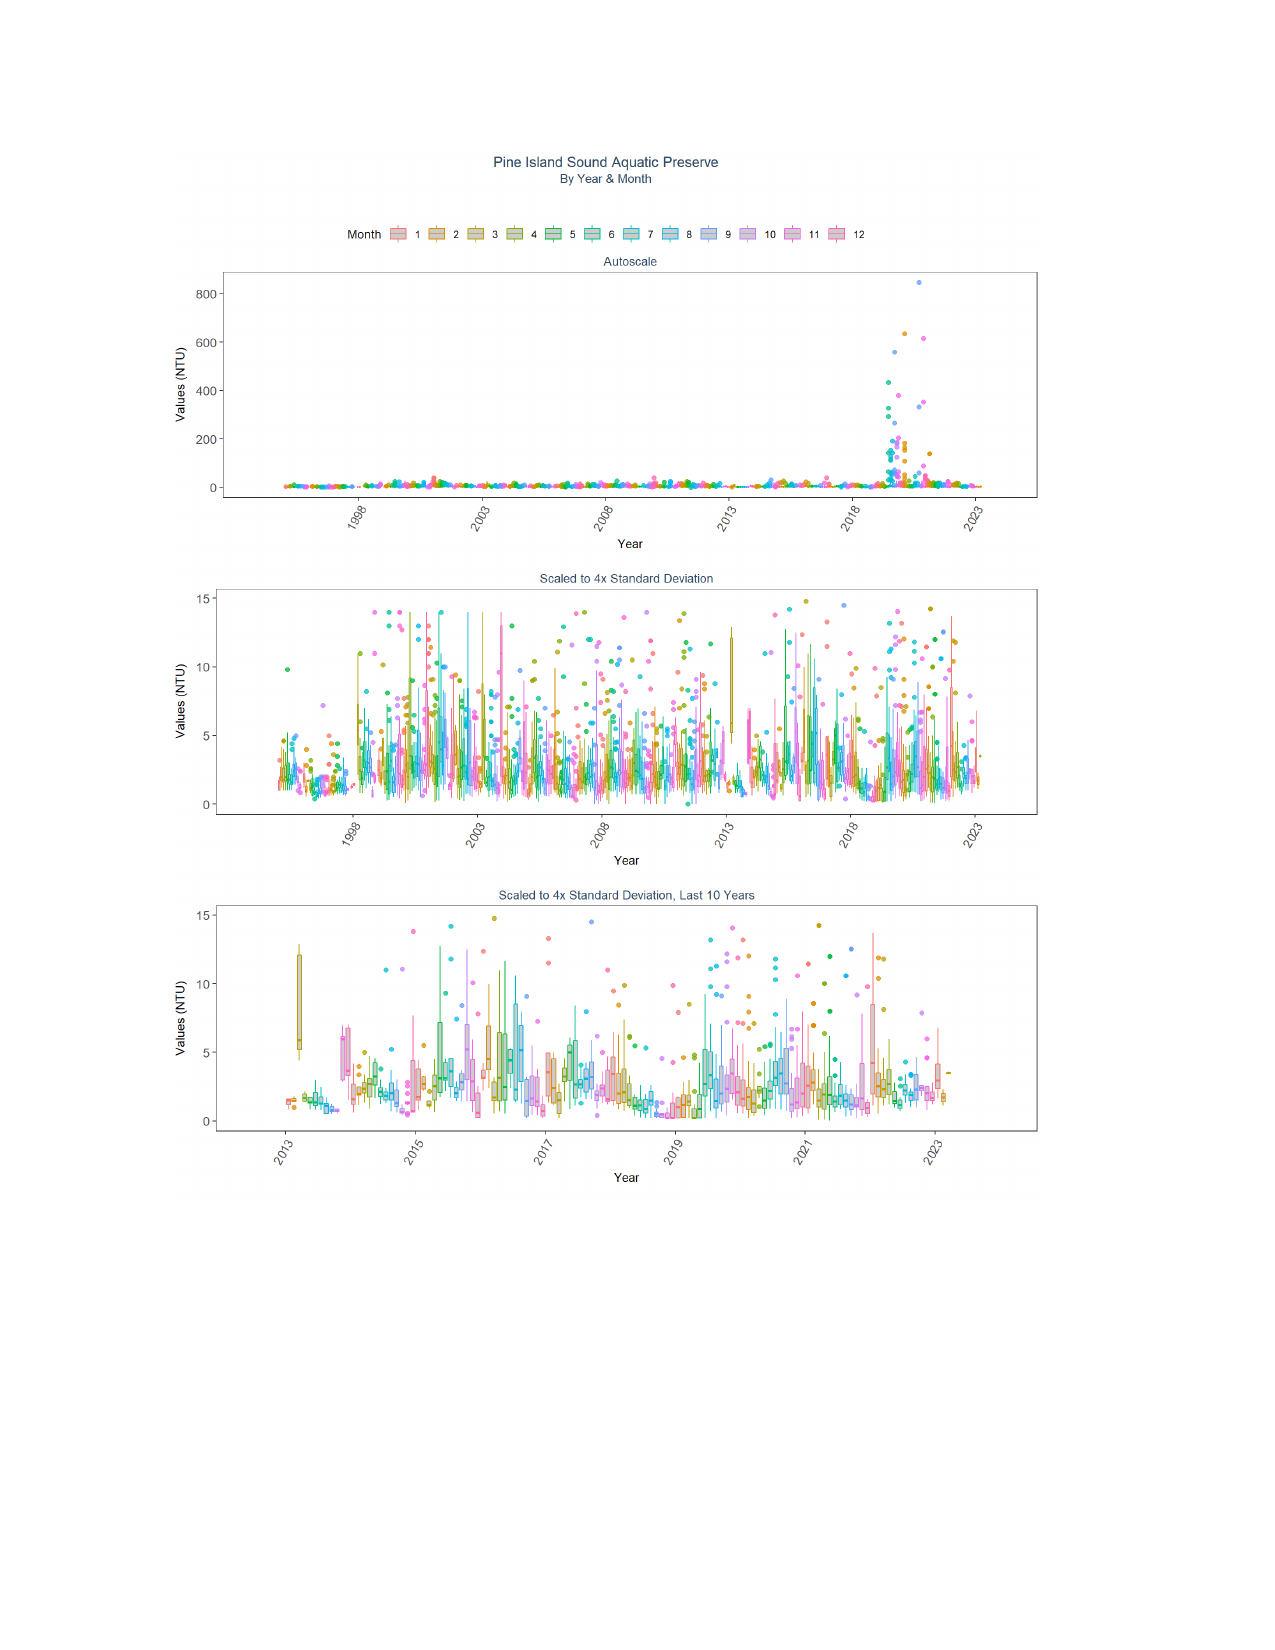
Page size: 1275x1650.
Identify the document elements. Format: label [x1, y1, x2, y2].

picture [168, 150, 1044, 1200]
